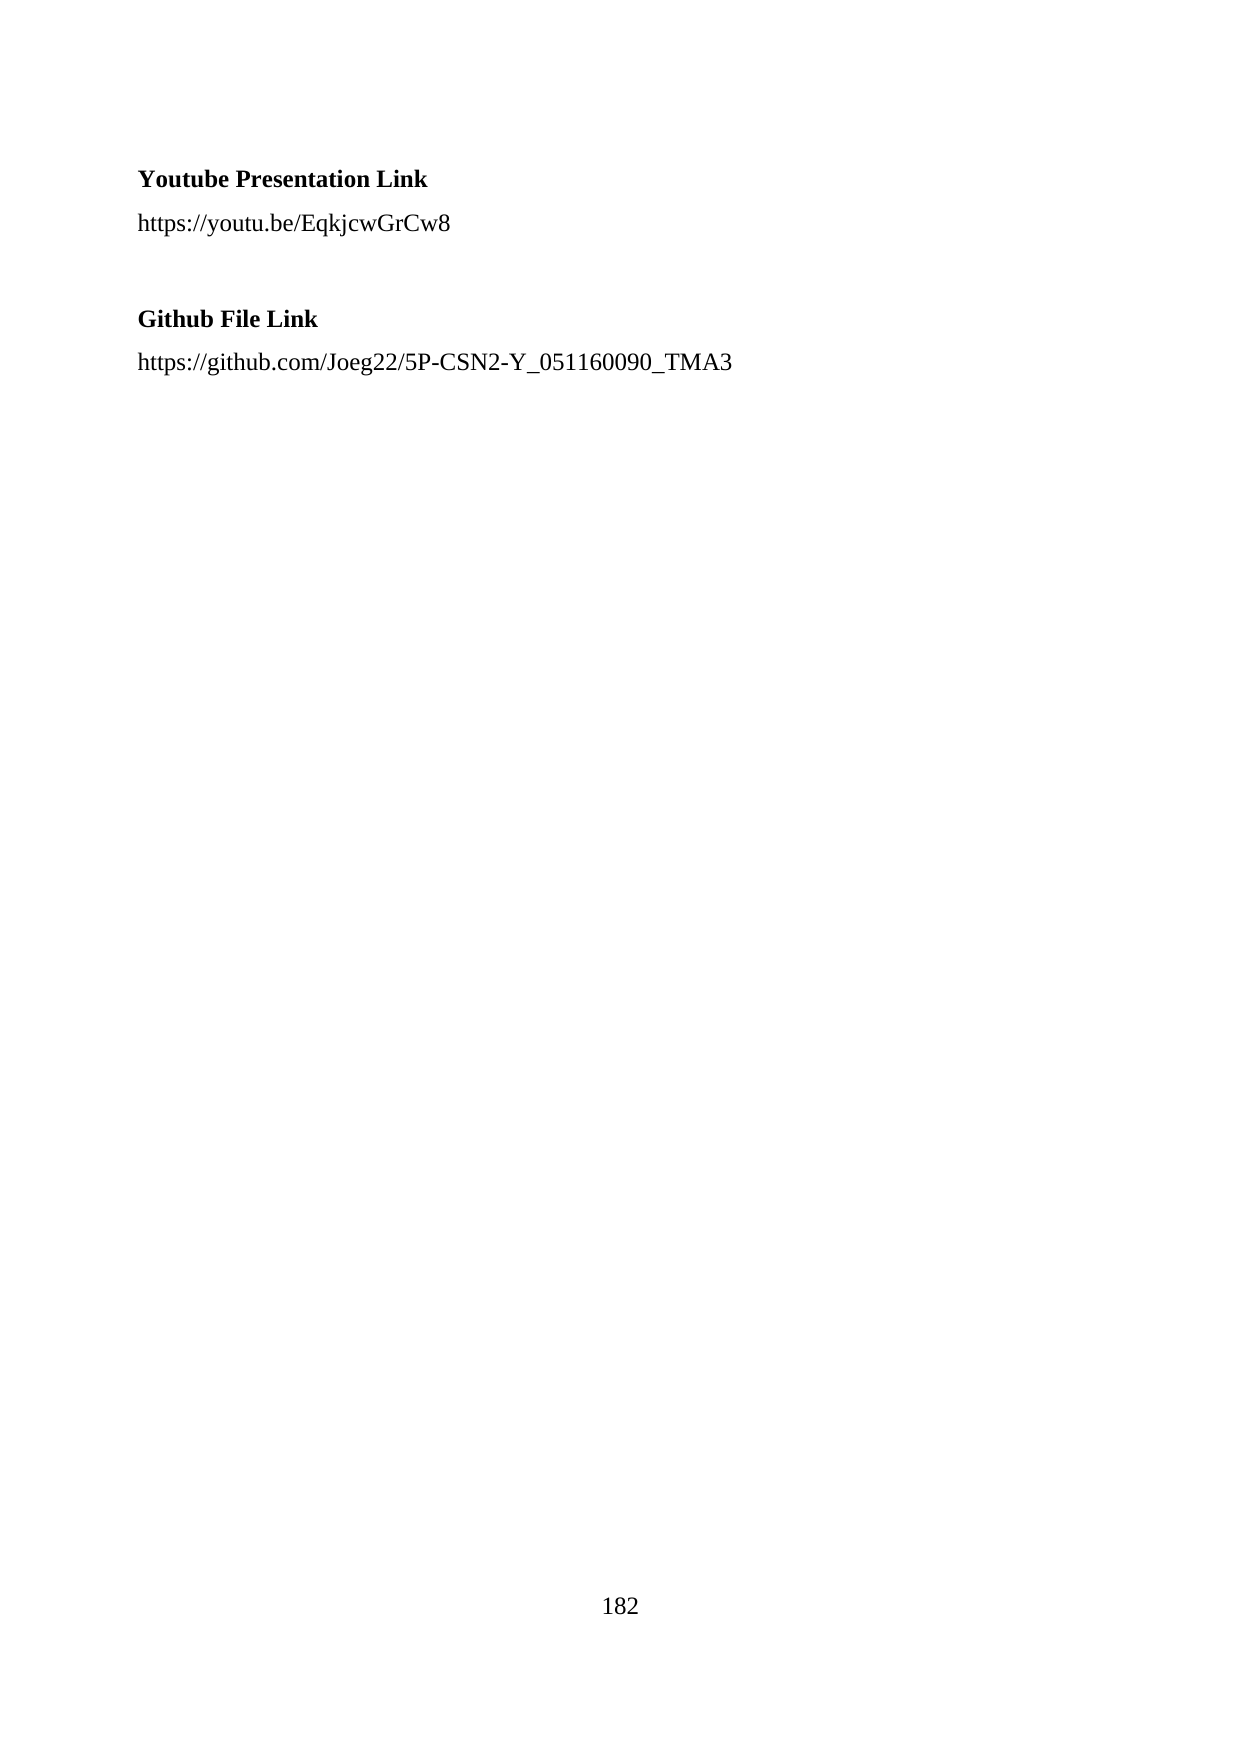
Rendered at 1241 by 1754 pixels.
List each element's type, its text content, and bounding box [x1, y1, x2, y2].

subtitle Github File Link [137, 304, 918, 333]
text https://github.com/Joeg22/5P-CSN2-Y_051160090_TMA3 [137, 347, 1103, 376]
text https://youtu.be/EqkjcwGrCw8 [137, 208, 1103, 236]
subtitle Youtube Presentation Link [137, 164, 918, 193]
